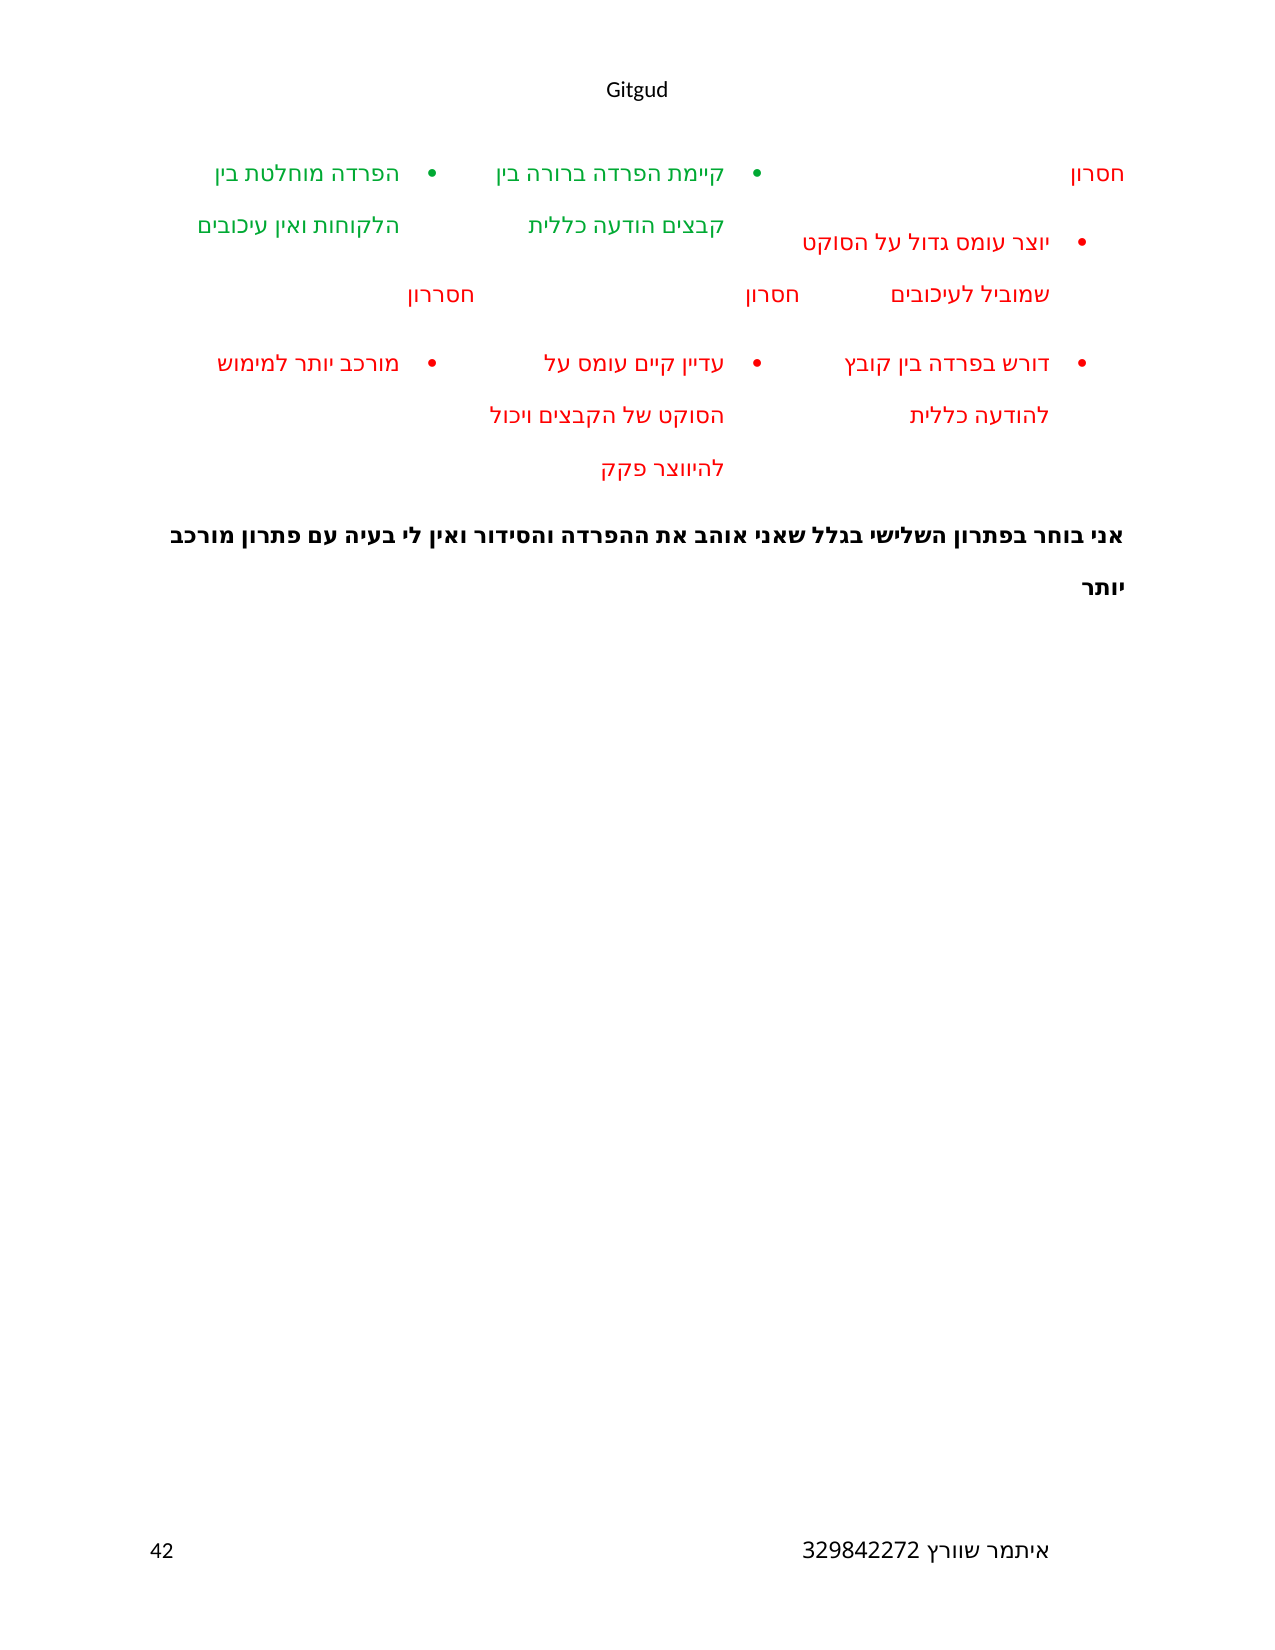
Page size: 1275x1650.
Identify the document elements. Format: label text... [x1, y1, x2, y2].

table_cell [150, 150, 475, 512]
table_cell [475, 150, 800, 512]
text אני בוחר בפתרון השלישי בגלל שאני אוהב את ההפרדה והסידור ואין לי בעיה עם פתרון מורכב יותר [150, 512, 1125, 613]
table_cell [800, 150, 1125, 512]
